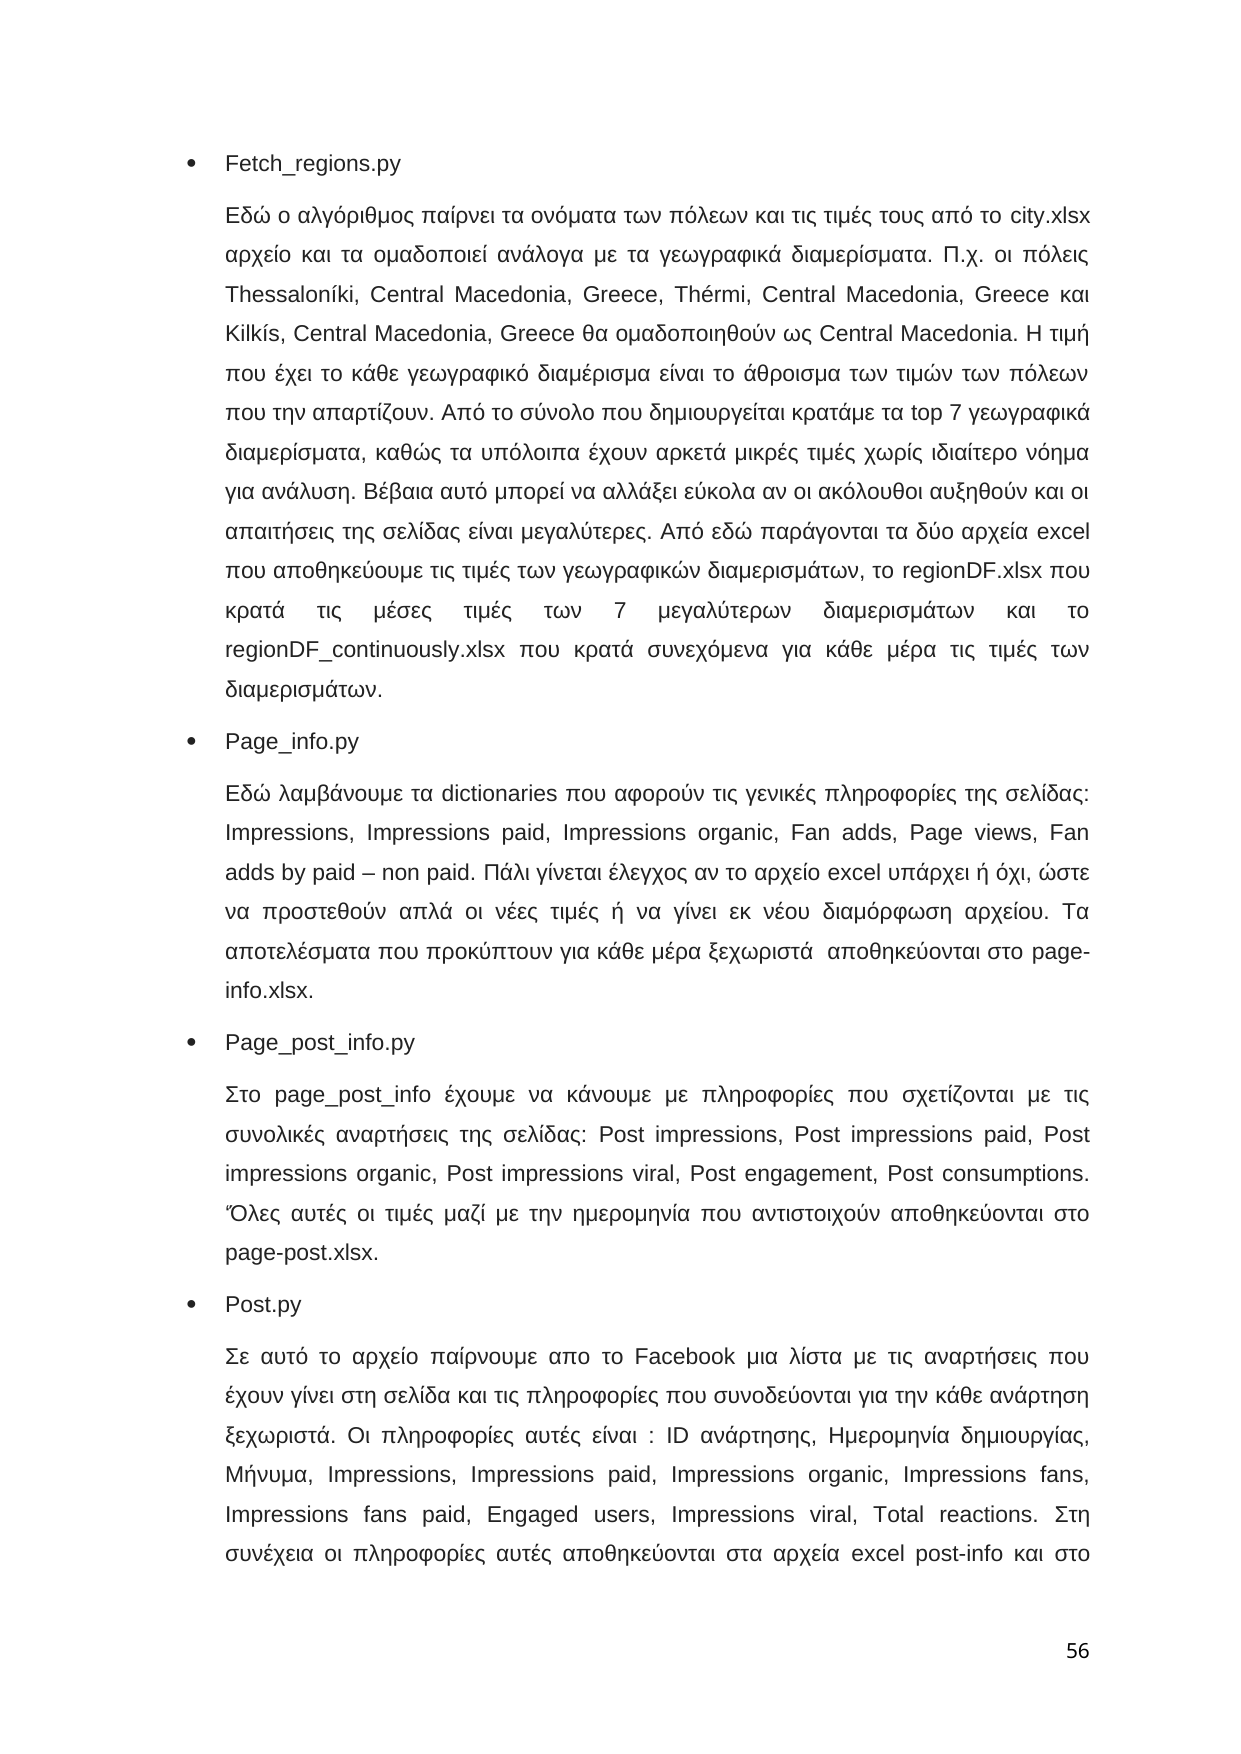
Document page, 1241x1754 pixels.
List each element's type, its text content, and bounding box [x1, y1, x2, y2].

text Στο page_post_info έχουμε να κάνουμε με πληροφορίες που σχετίζονται με τις συνολικές αναρτήσεις της σελίδας: Post impressions, Post impressions paid, Post impressions organic, Post impressions viral, Post engagement, Post consumptions. ‘Όλες αυτές οι τιμές μαζί με την ημερομηνία που αντιστοιχούν αποθηκεύονται στο page-post.xlsx. [225, 1081, 1090, 1265]
text Εδώ λαμβάνουμε τα dictionaries που αφορούν τις γενικές πληροφορίες της σελίδας: Impressions, Impressions paid, Impressions organic, Fan adds, Page views, Fan adds by paid – non paid. Πάλι γίνεται έλεγχος αν το αρχείο excel υπάρχει ή όχι, ώστε να προστεθούν απλά οι νέες τιμές ή να γίνει εκ νέου διαμόρφωση αρχείου. Τα αποτελέσματα που προκύπτουν για κάθε μέρα ξεχωριστά αποθηκεύονται στο page-info.xlsx. [225, 780, 1090, 1003]
list Page_post_info.py [187, 1029, 1090, 1055]
text Εδώ ο αλγόριθμος παίρνει τα ονόματα των πόλεων και τις τιμές τους από το city.xlsx αρχείο και τα ομαδοποιεί ανάλογα με τα γεωγραφικά διαμερίσματα. Π.χ. οι πόλεις Thessaloníki, Central Macedonia, Greece, Thérmi, Central Macedonia, Greece και Kilkís, Central Macedonia, Greece θα ομαδοποιηθούν ως Central Macedonia. Η τιμή που έχει το κάθε γεωγραφικό διαμέρισμα είναι το άθροισμα των τιμών των πόλεων που την απαρτίζουν. Από το σύνολο που δημιουργείται κρατάμε τα top 7 γεωγραφικά διαμερίσματα, καθώς τα υπόλοιπα έχουν αρκετά μικρές τιμές χωρίς ιδιαίτερο νόημα για ανάλυση. Βέβαια αυτό μπορεί να αλλάξει εύκολα αν οι ακόλουθοι αυξηθούν και οι απαιτήσεις της σελίδας είναι μεγαλύτερες. Από εδώ παράγονται τα δύο αρχεία excel που αποθηκεύουμε τις τιμές των γεωγραφικών διαμερισμάτων, το regionDF.xlsx που κρατά τις μέσες τιμές των 7 μεγαλύτερων διαμερισμάτων και το regionDF_continuously.xlsx που κρατά συνεχόμενα για κάθε μέρα τις τιμές των διαμερισμάτων. [225, 202, 1090, 702]
list Fetch_regions.py [187, 150, 1090, 176]
list Post.py [187, 1291, 1090, 1317]
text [225, 1343, 1090, 1567]
list Page_info.py [187, 728, 1090, 754]
